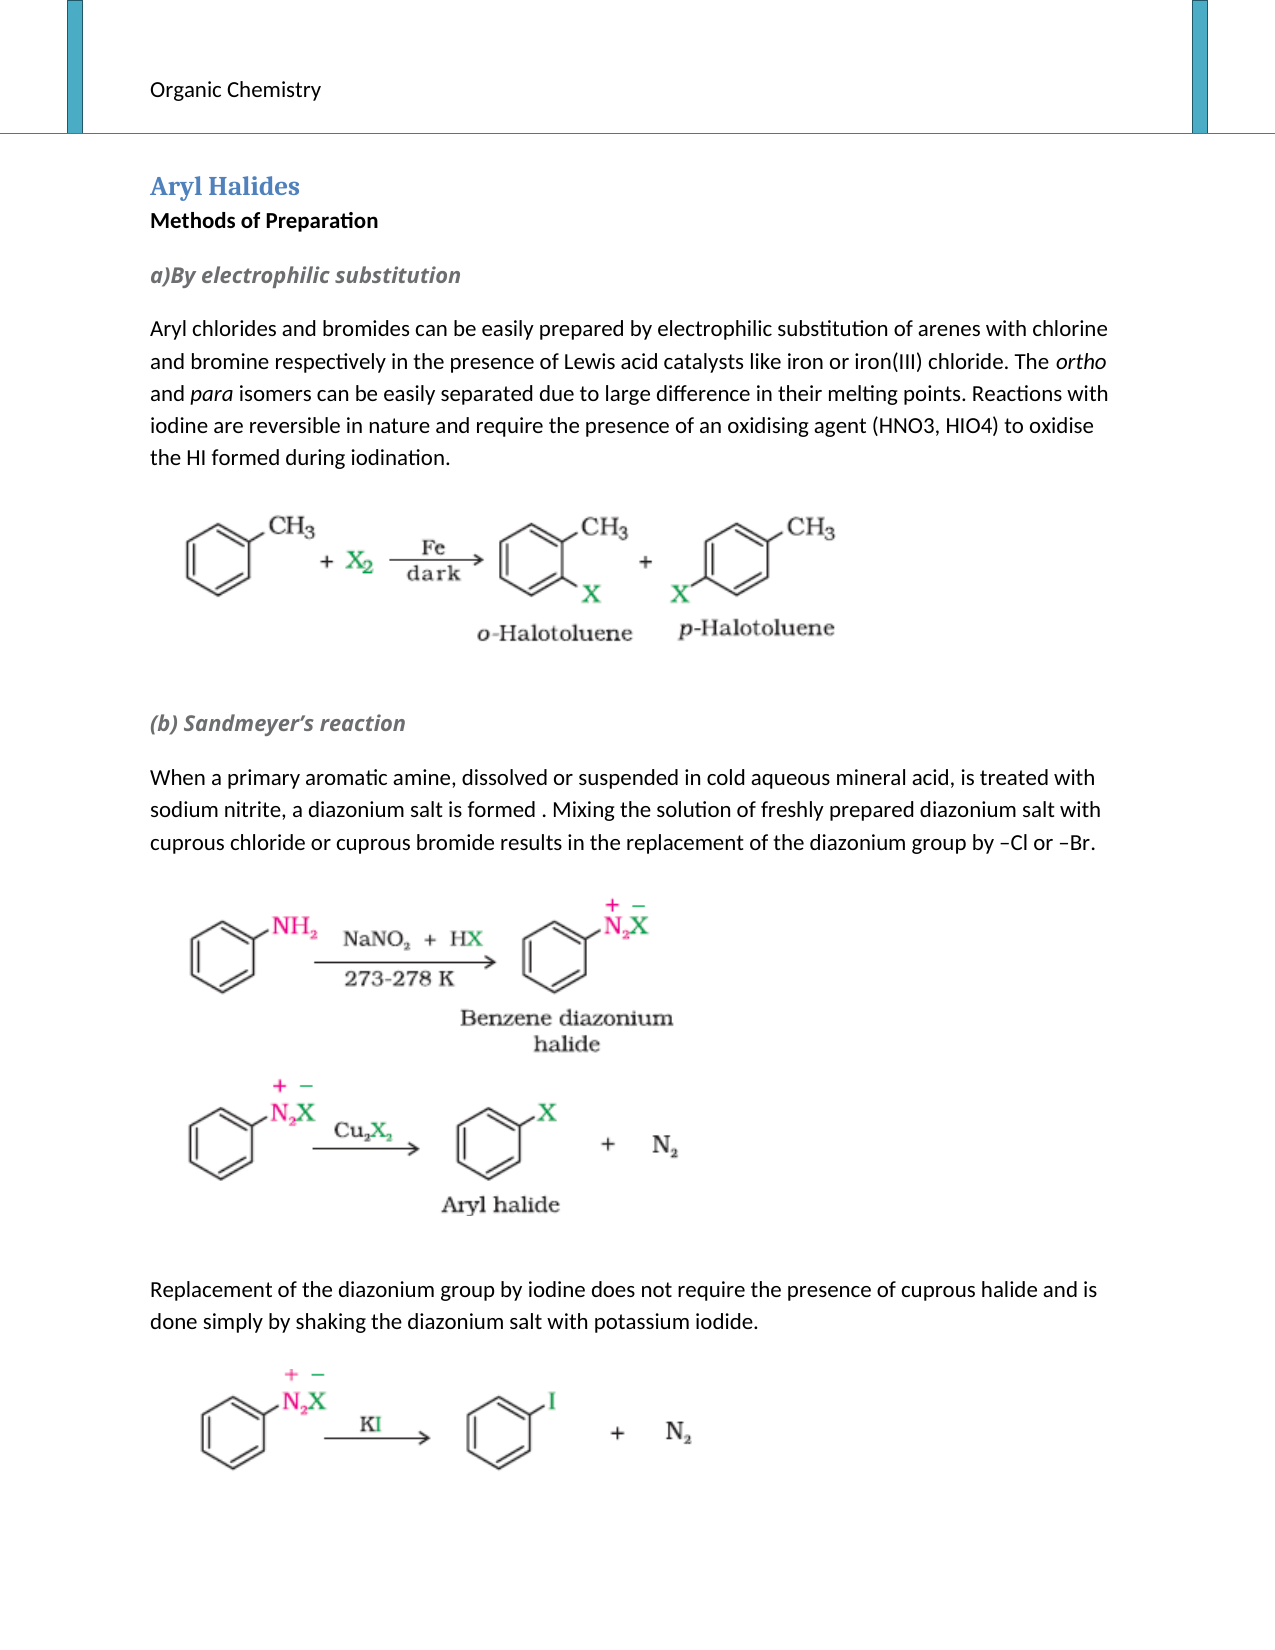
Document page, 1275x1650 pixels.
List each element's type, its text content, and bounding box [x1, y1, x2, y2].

text Replacement of the diazonium group by iodine does not require the presence of cuprous halide and is done simply by shaking the diazonium salt with potassium iodide. [150, 1275, 1125, 1335]
text Aryl chlorides and bromides can be easily prepared by electrophilic substitution of arenes with chlorine and bromine respectively in the presence of Lewis acid catalysts like iron or iron(III) chloride. The ortho and para isomers can be easily separated due to large difference in their melting points. Reactions with iodine are reversible in nature and require the presence of an oxidising agent (HNO3, HIO4) to oxidise the HI formed during iodination. [150, 314, 1125, 471]
text (b) Sandmeyer’s reaction [150, 708, 1125, 738]
text Methods of Preparation [150, 207, 1125, 234]
text When a primary aromatic amine, dissolved or suspended in cold aqueous mineral acid, is treated with sodium nitrite, a diazonium salt is formed . Mixing the solution of freshly prepared diazonium salt with cuprous chloride or cuprous bromide results in the replacement of the diazonium group by –Cl or –Br. [150, 763, 1125, 856]
subtitle Aryl Halides [150, 171, 1125, 202]
text a)By electrophilic substitution [150, 259, 1125, 289]
